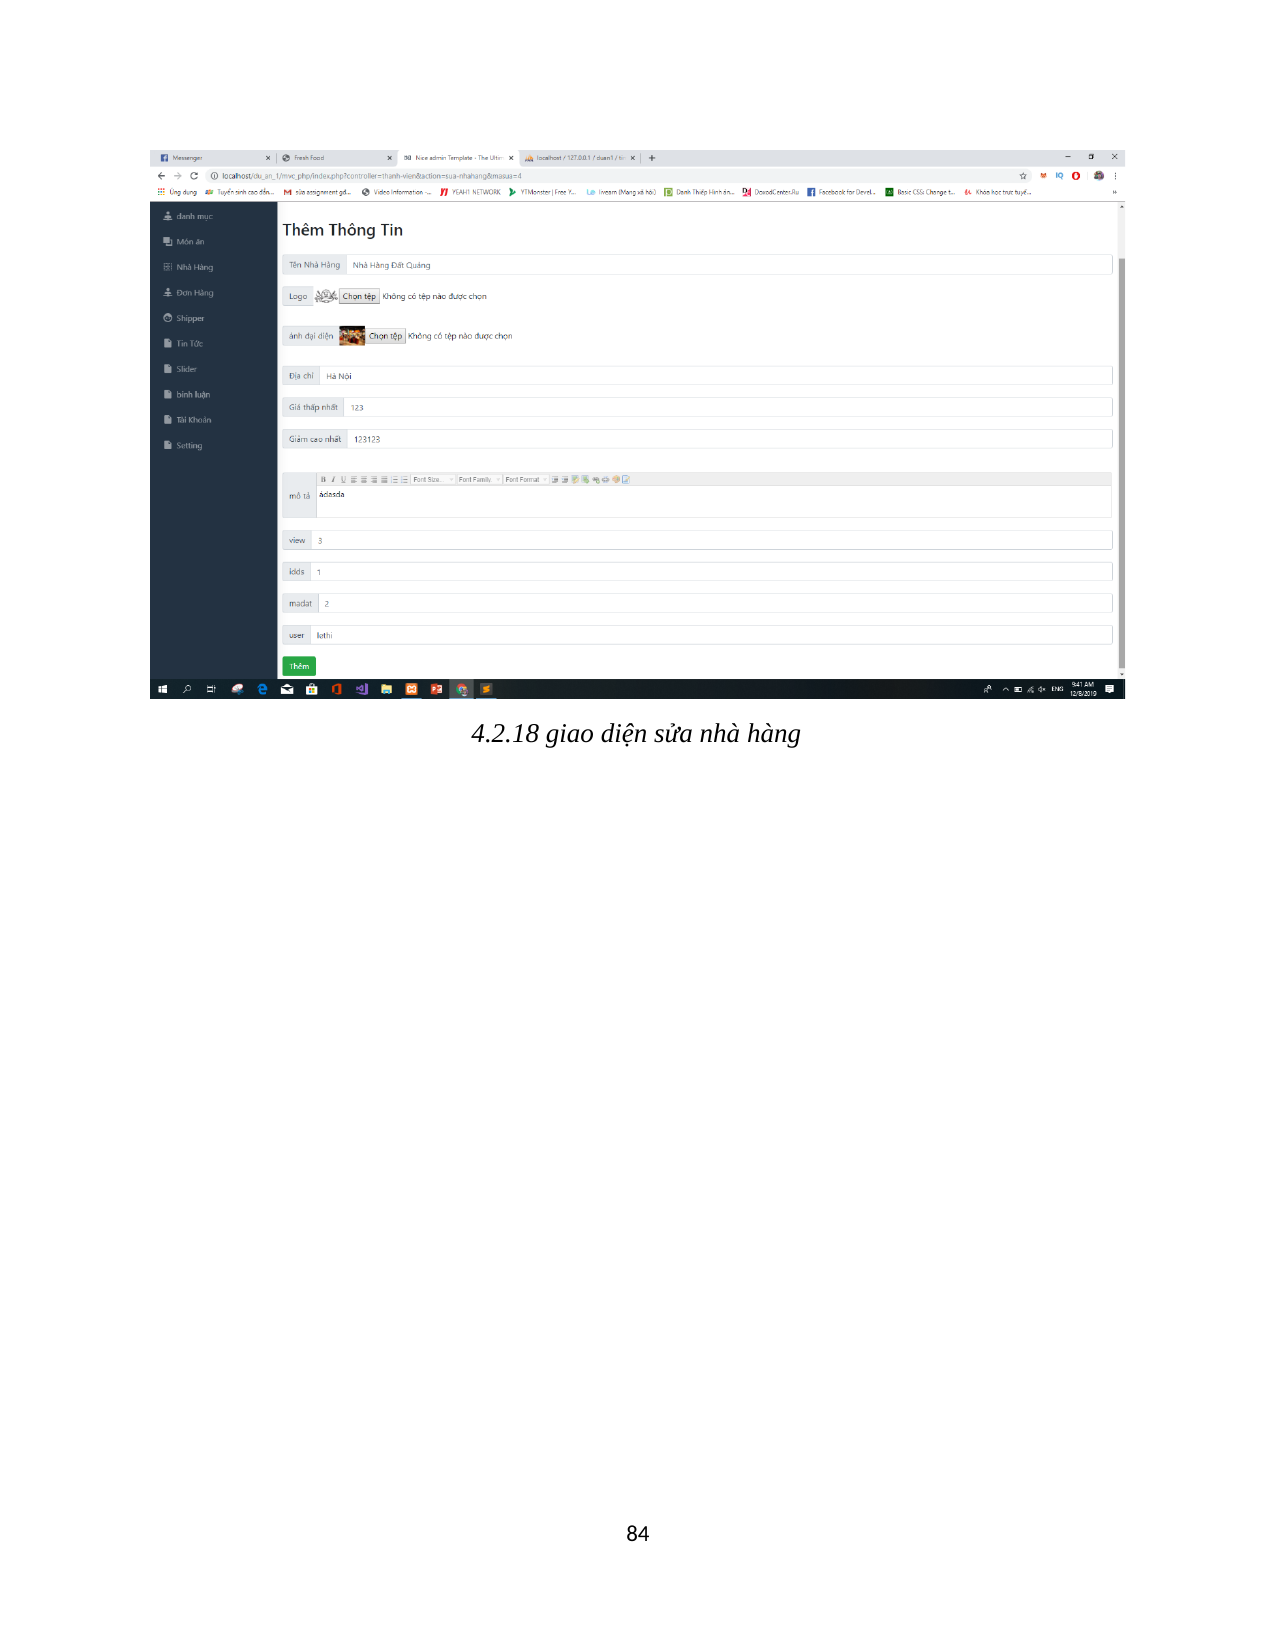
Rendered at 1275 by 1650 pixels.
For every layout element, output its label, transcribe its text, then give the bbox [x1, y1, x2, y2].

text 4.2.18 giao diện sửa nhà hàng [150, 717, 1125, 748]
picture [150, 150, 1125, 699]
